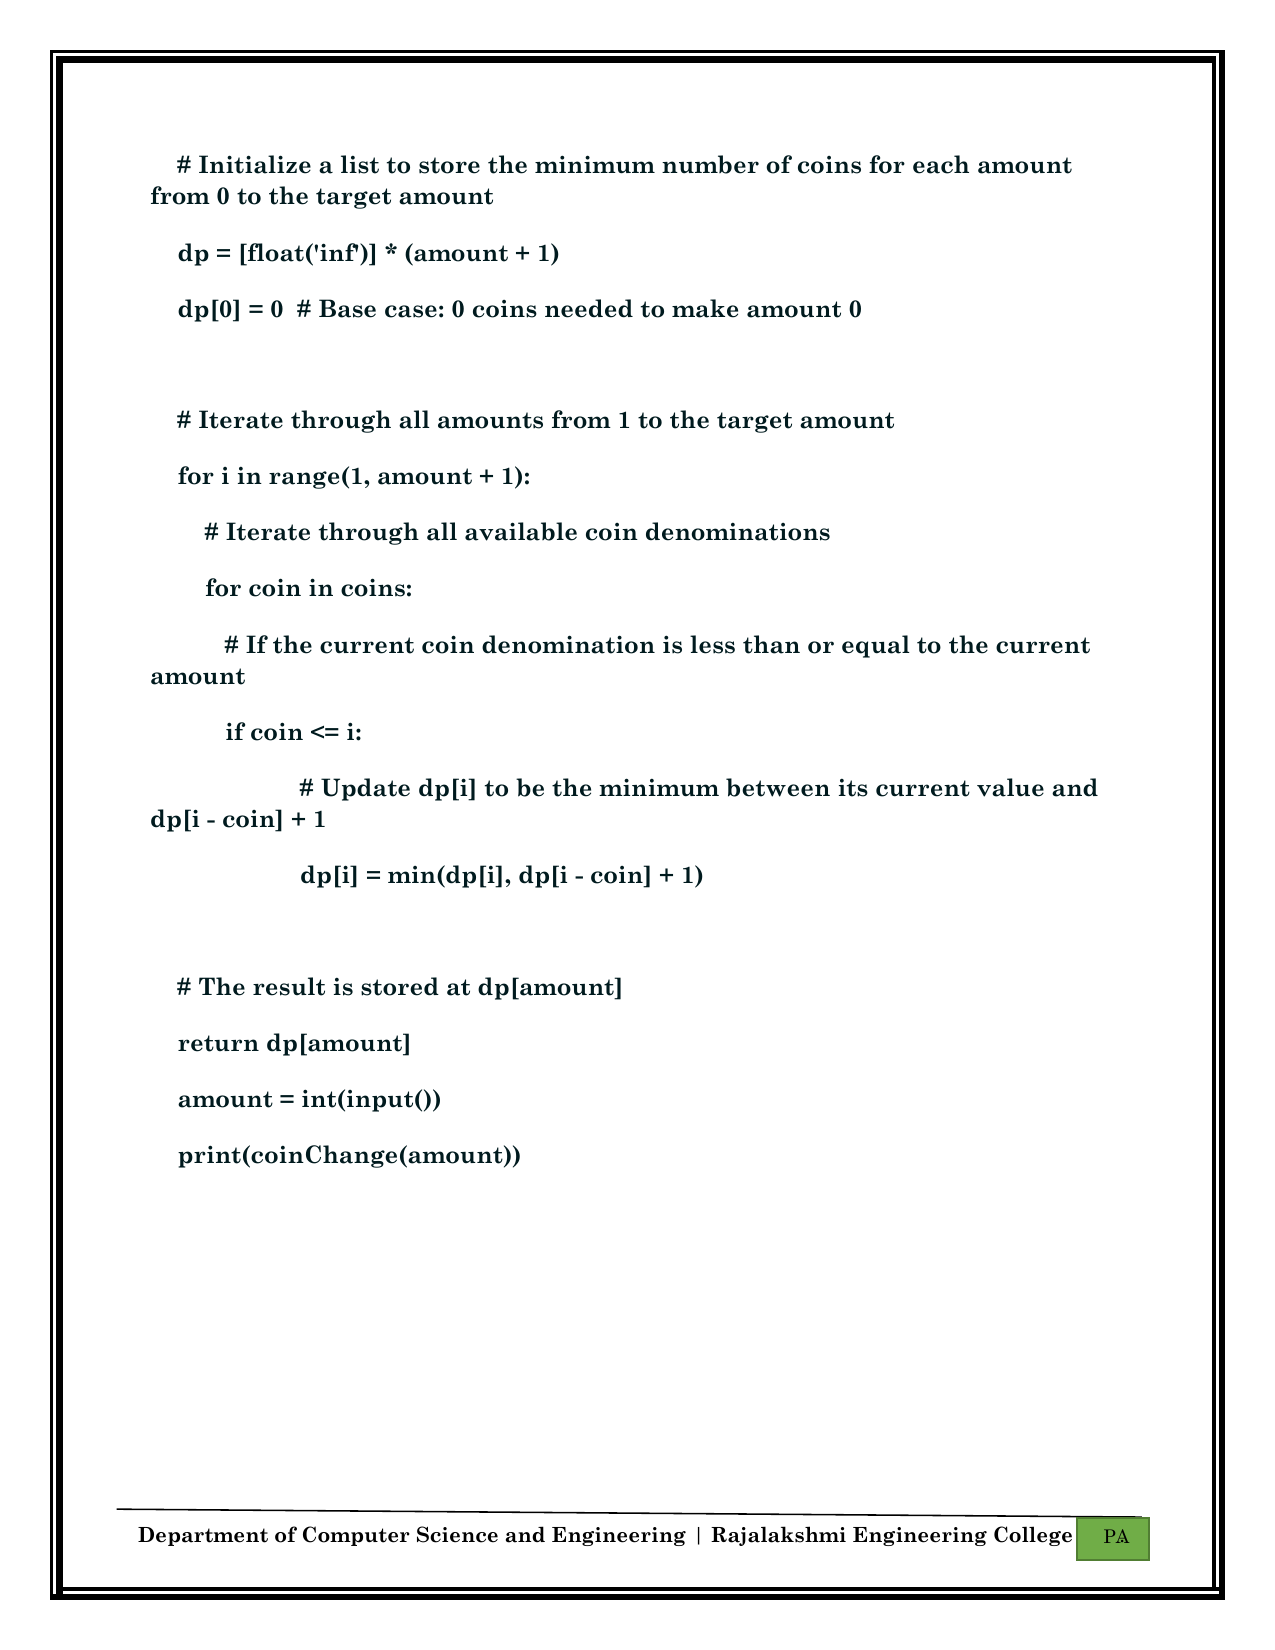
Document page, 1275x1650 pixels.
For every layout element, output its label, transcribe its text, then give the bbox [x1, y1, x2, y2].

text # Iterate through all amounts from 1 to the target amount [150, 405, 1125, 434]
text amount = int(input()) [150, 1084, 1125, 1113]
text dp[0] = 0 # Base case: 0 coins needed to make amount 0 [150, 293, 1125, 322]
text # Iterate through all available coin denominations [150, 517, 1125, 546]
text return dp[amount] [150, 1028, 1125, 1056]
text # The result is stored at dp[amount] [150, 971, 1125, 1000]
text for i in range(1, amount + 1): [150, 461, 1125, 490]
text # Initialize a list to store the minimum number of coins for each amount from 0 to the target amount [150, 150, 1125, 210]
text dp = [float('inf')] * (amount + 1) [150, 237, 1125, 266]
text print(coinChange(amount)) [150, 1140, 1125, 1169]
text # Update dp[i] to be the minimum between its current value and dp[i - coin] + 1 [150, 773, 1125, 833]
text dp[i] = min(dp[i], dp[i - coin] + 1) [150, 860, 1125, 889]
text # If the current coin denomination is less than or equal to the current amount [150, 629, 1125, 689]
text for coin in coins: [150, 573, 1125, 602]
text if coin <= i: [150, 717, 1125, 746]
